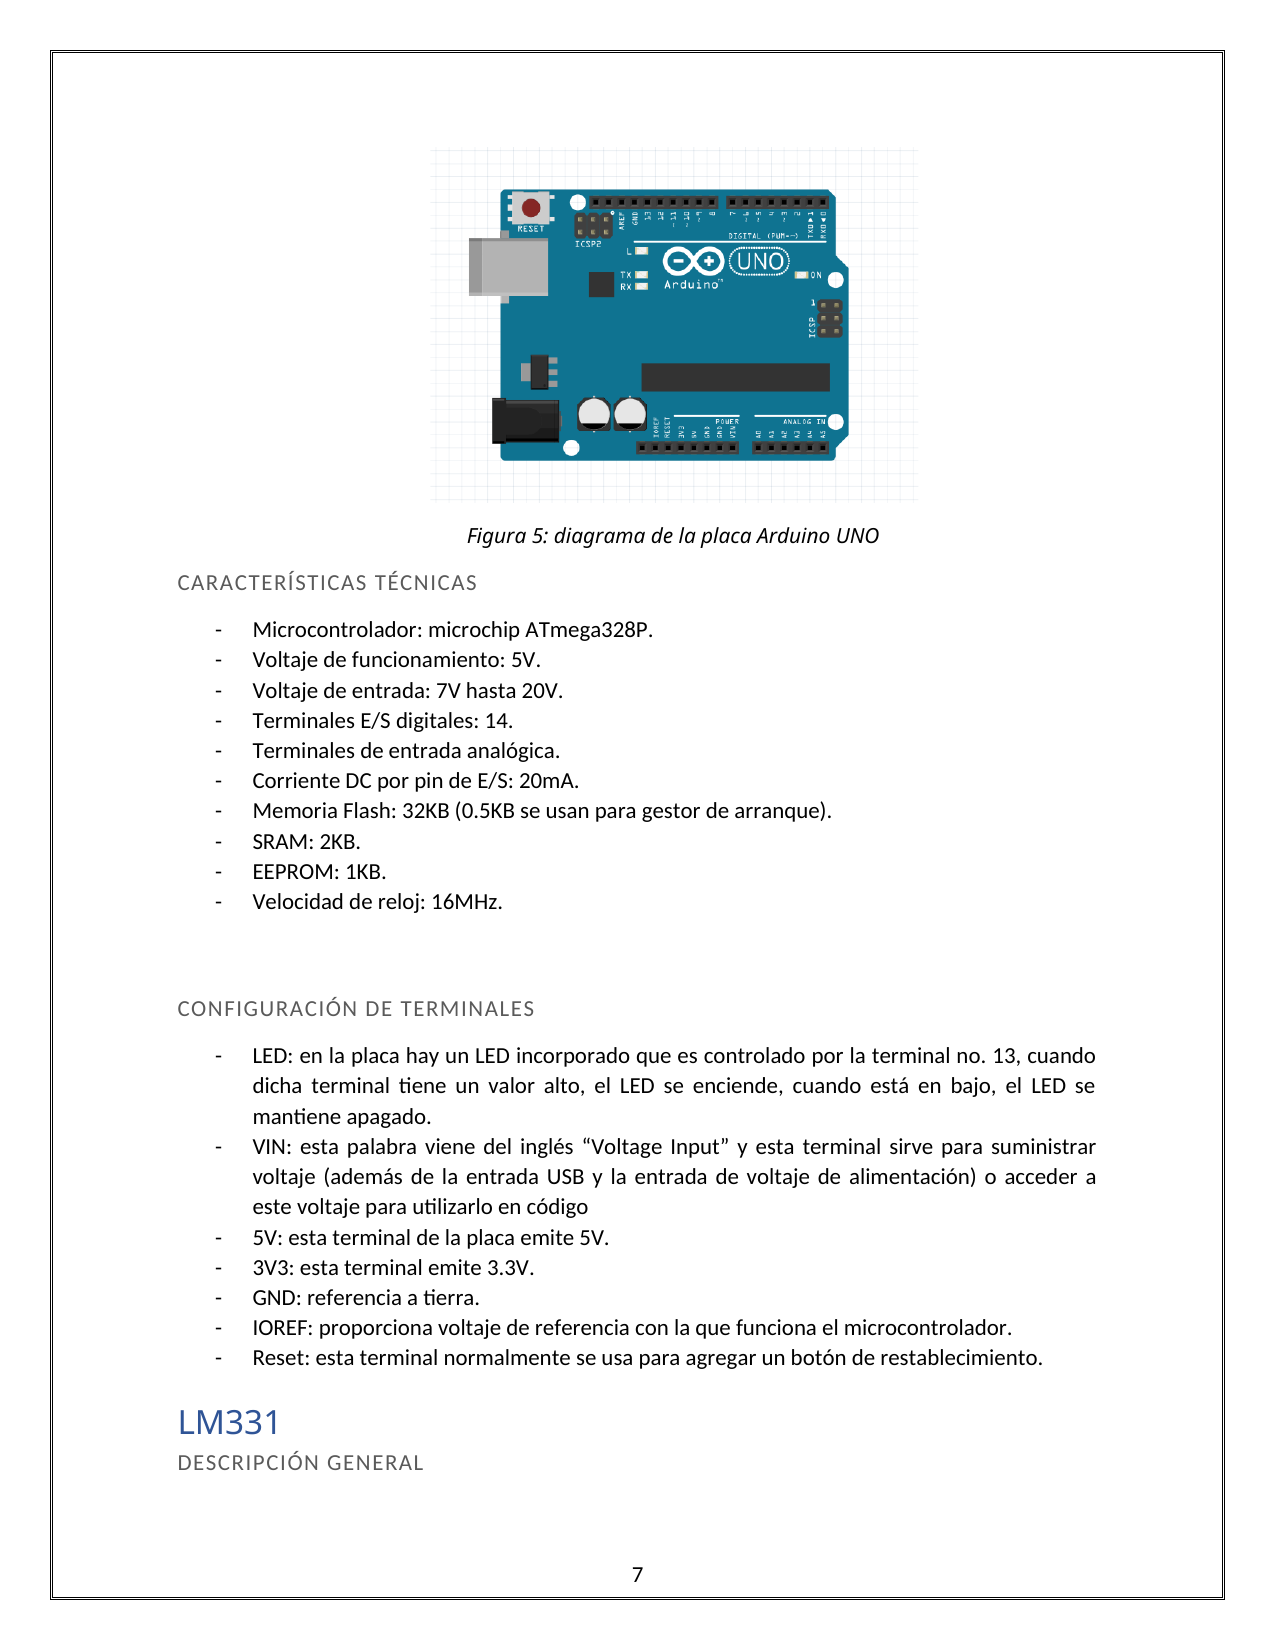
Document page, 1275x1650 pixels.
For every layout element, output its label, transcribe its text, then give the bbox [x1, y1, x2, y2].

list Microcontrolador: microchip ATmega328P. [215, 615, 1098, 643]
subtitle LM331 [177, 1399, 1098, 1444]
list 5V: esta terminal de la placa emite 5V. [215, 1223, 1098, 1251]
list 3V3: esta terminal emite 3.3V. [215, 1253, 1098, 1281]
list Memoria Flash: 32KB (0.5KB se usan para gestor de arranque). [215, 797, 1098, 825]
list Voltaje de entrada: 7V hasta 20V. [215, 676, 1098, 704]
list EEPROM: 1KB. [215, 857, 1098, 885]
list VIN: esta palabra viene del inglés “Voltage Input” y esta terminal sirve para suministrar voltaje (además de la entrada USB y la entrada de voltaje de alimentación) o acceder a este voltaje para utilizarlo en código [215, 1132, 1098, 1221]
subtitle CONFIGURACIÓN DE TERMINALES [177, 994, 1098, 1023]
list Velocidad de reloj: 16MHz. [215, 887, 1098, 915]
list IOREF: proporciona voltaje de referencia con la que funciona el microcontrolador. [215, 1313, 1098, 1341]
list Terminales de entrada analógica. [215, 736, 1098, 764]
text Figura 5: diagrama de la placa Arduino UNO [251, 521, 1098, 550]
subtitle CARACTERÍSTICAS TÉCNICAS [177, 568, 1098, 597]
list Reset: esta terminal normalmente se usa para agregar un botón de restablecimiento. [215, 1343, 1098, 1372]
list Voltaje de funcionamiento: 5V. [215, 646, 1098, 674]
picture [430, 147, 919, 503]
list LED: en la placa hay un LED incorporado que es controlado por la terminal no. 13, cuando dicha terminal tiene un valor alto, el LED se enciende, cuando está en bajo, el LED se mantiene apagado. [215, 1041, 1098, 1130]
list GND: referencia a tierra. [215, 1283, 1098, 1311]
list Terminales E/S digitales: 14. [215, 706, 1098, 734]
subtitle DESCRIPCIÓN GENERAL [177, 1448, 1098, 1476]
list Corriente DC por pin de E/S: 20mA. [215, 766, 1098, 794]
list SRAM: 2KB. [215, 827, 1098, 855]
